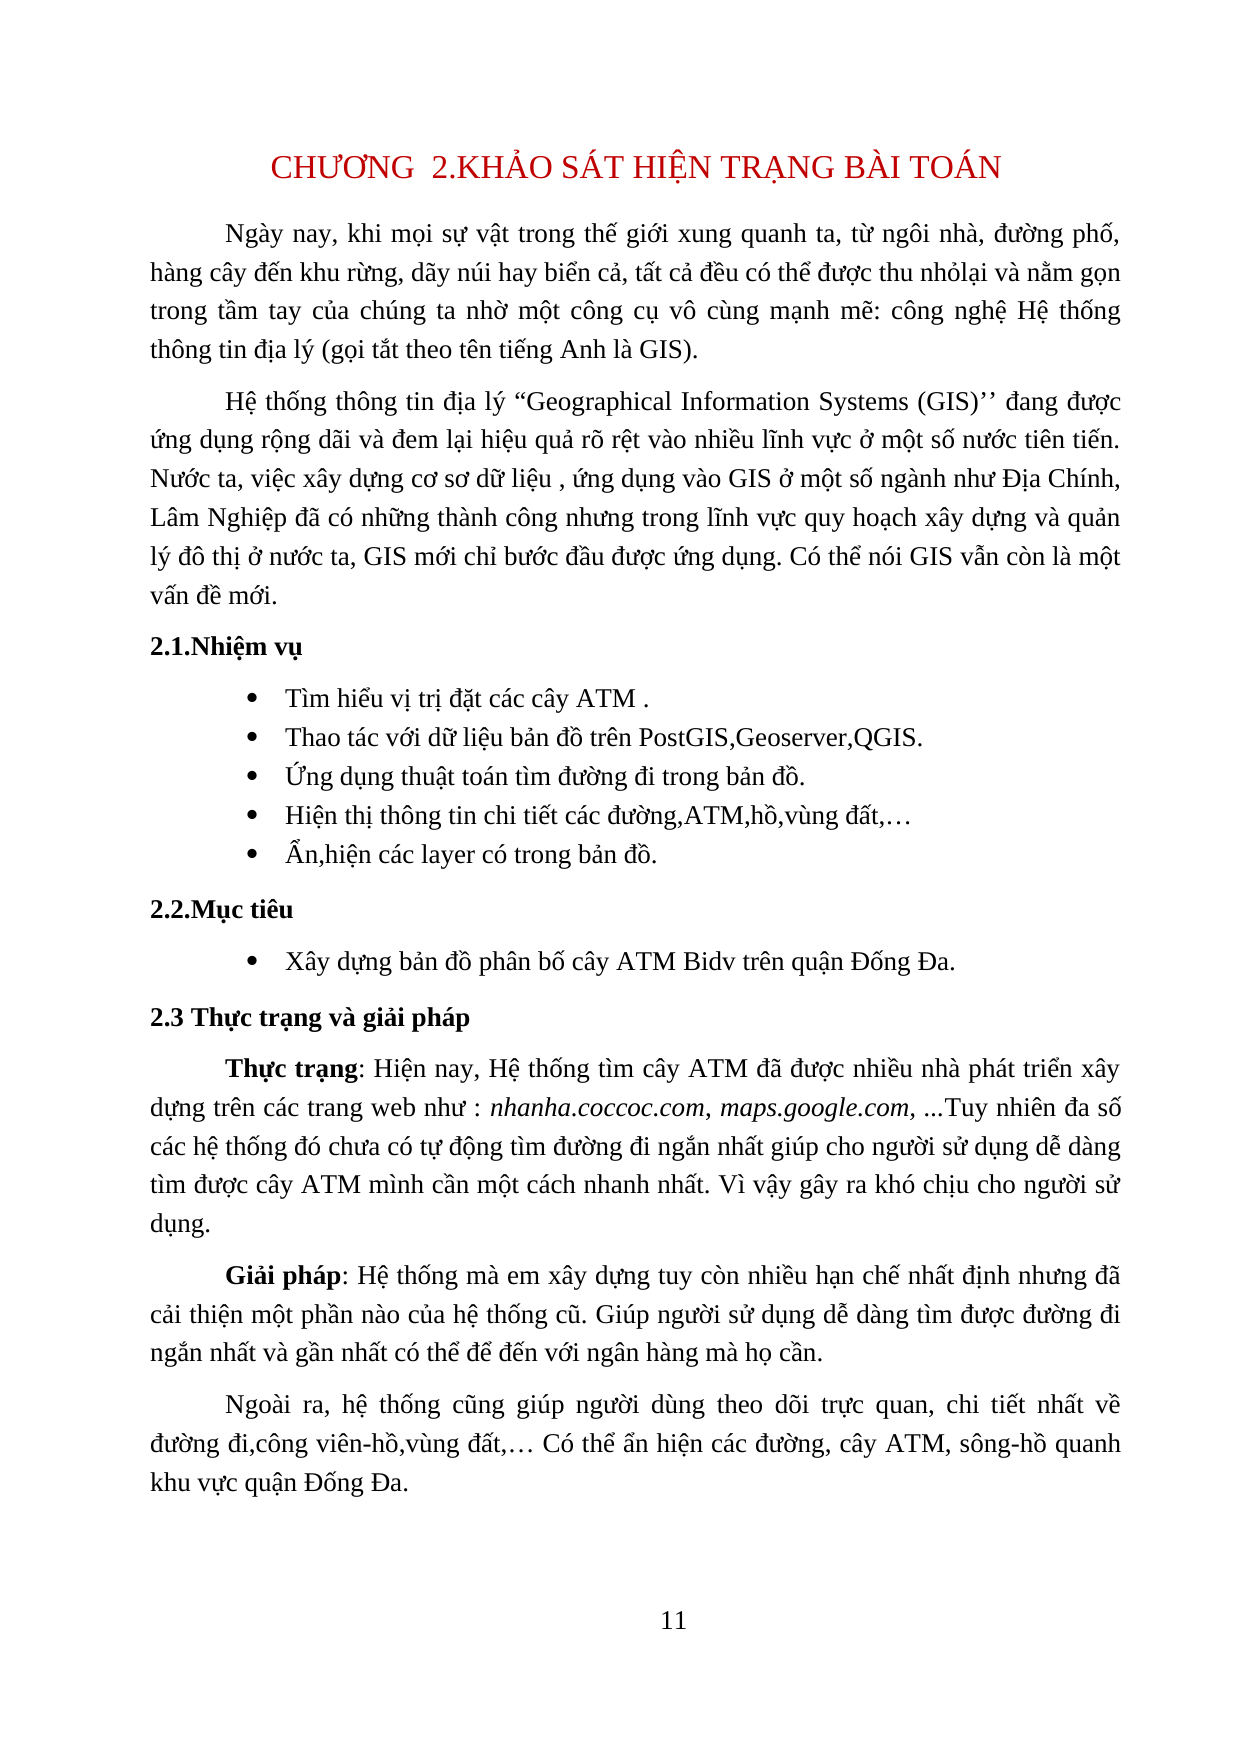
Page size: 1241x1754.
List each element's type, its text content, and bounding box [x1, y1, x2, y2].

list Xây dựng bản đồ phân bố cây ATM Bidv trên quận Đống Đa. [247, 945, 1122, 976]
text Hệ thống thông tin địa lý “Geographical Information Systems (GIS)’’ đang được ứng dụng rộng dãi và đem lại hiệu quả rõ rệt vào nhiều lĩnh vực ở một số nước tiên tiến. Nước ta, việc xây dựng cơ sơ dữ liệu , ứng dụng vào GIS ở một số ngành như Địa Chính, Lâm Nghiệp đã có những thành công nhưng trong lĩnh vực quy hoạch xây dựng và quản lý đô thị ở nước ta, GIS mới chỉ bước đầu được ứng dụng. Có thể nói GIS vẫn còn là một vấn đề mới. [150, 385, 1122, 610]
list Thao tác với dữ liệu bản đồ trên PostGIS,Geoserver,QGIS. [247, 721, 1122, 752]
list Ứng dụng thuật toán tìm đường đi trong bản đồ. [247, 760, 1122, 791]
subtitle 2.2.Mục tiêu [150, 894, 1122, 925]
list Hiện thị thông tin chi tiết các đường,ATM,hồ,vùng đất,… [247, 799, 1122, 830]
list Tìm hiểu vị trị đặt các cây ATM . [247, 682, 1122, 713]
list Ẩn,hiện các layer có trong bản đồ. [247, 838, 1122, 869]
subtitle 2.3 Thực trạng và giải pháp [150, 1001, 1122, 1032]
subtitle 2.1.Nhiệm vụ [150, 630, 1122, 661]
subtitle CHƯƠNG 2.KHẢO SÁT HIỆN TRẠNG BÀI TOÁN [150, 148, 1122, 186]
text Ngoài ra, hệ thống cũng giúp người dùng theo dõi trực quan, chi tiết nhất về đường đi,công viên-hồ,vùng đất,… Có thể ẩn hiện các đường, cây ATM, sông-hồ quanh khu vực quận Đống Đa. [150, 1388, 1122, 1497]
text Giải pháp: Hệ thống mà em xây dựng tuy còn nhiều hạn chế nhất định nhưng đã cải thiện một phần nào của hệ thống cũ. Giúp người sử dụng dễ dàng tìm được đường đi ngắn nhất và gần nhất có thể để đến với ngân hàng mà họ cần. [150, 1259, 1122, 1368]
text Ngày nay, khi mọi sự vật trong thế giới xung quanh ta, từ ngôi nhà, đường phố, hàng cây đến khu rừng, dãy núi hay biển cả, tất cả đều có thể được thu nhỏlại và nằm gọn trong tầm tay của chúng ta nhờ một công cụ vô cùng mạnh mẽ: công nghệ Hệ thống thông tin địa lý (gọi tắt theo tên tiếng Anh là GIS). [150, 217, 1122, 364]
text Thực trạng: Hiện nay, Hệ thống tìm cây ATM đã được nhiều nhà phát triển xây dựng trên các trang web như : nhanha.coccoc.com, maps.google.com, ...Tuy nhiên đa số các hệ thống đó chưa có tự động tìm đường đi ngắn nhất giúp cho người sử dụng dễ dàng tìm được cây ATM mình cần một cách nhanh nhất. Vì vậy gây ra khó chịu cho người sử dụng. [150, 1052, 1122, 1239]
